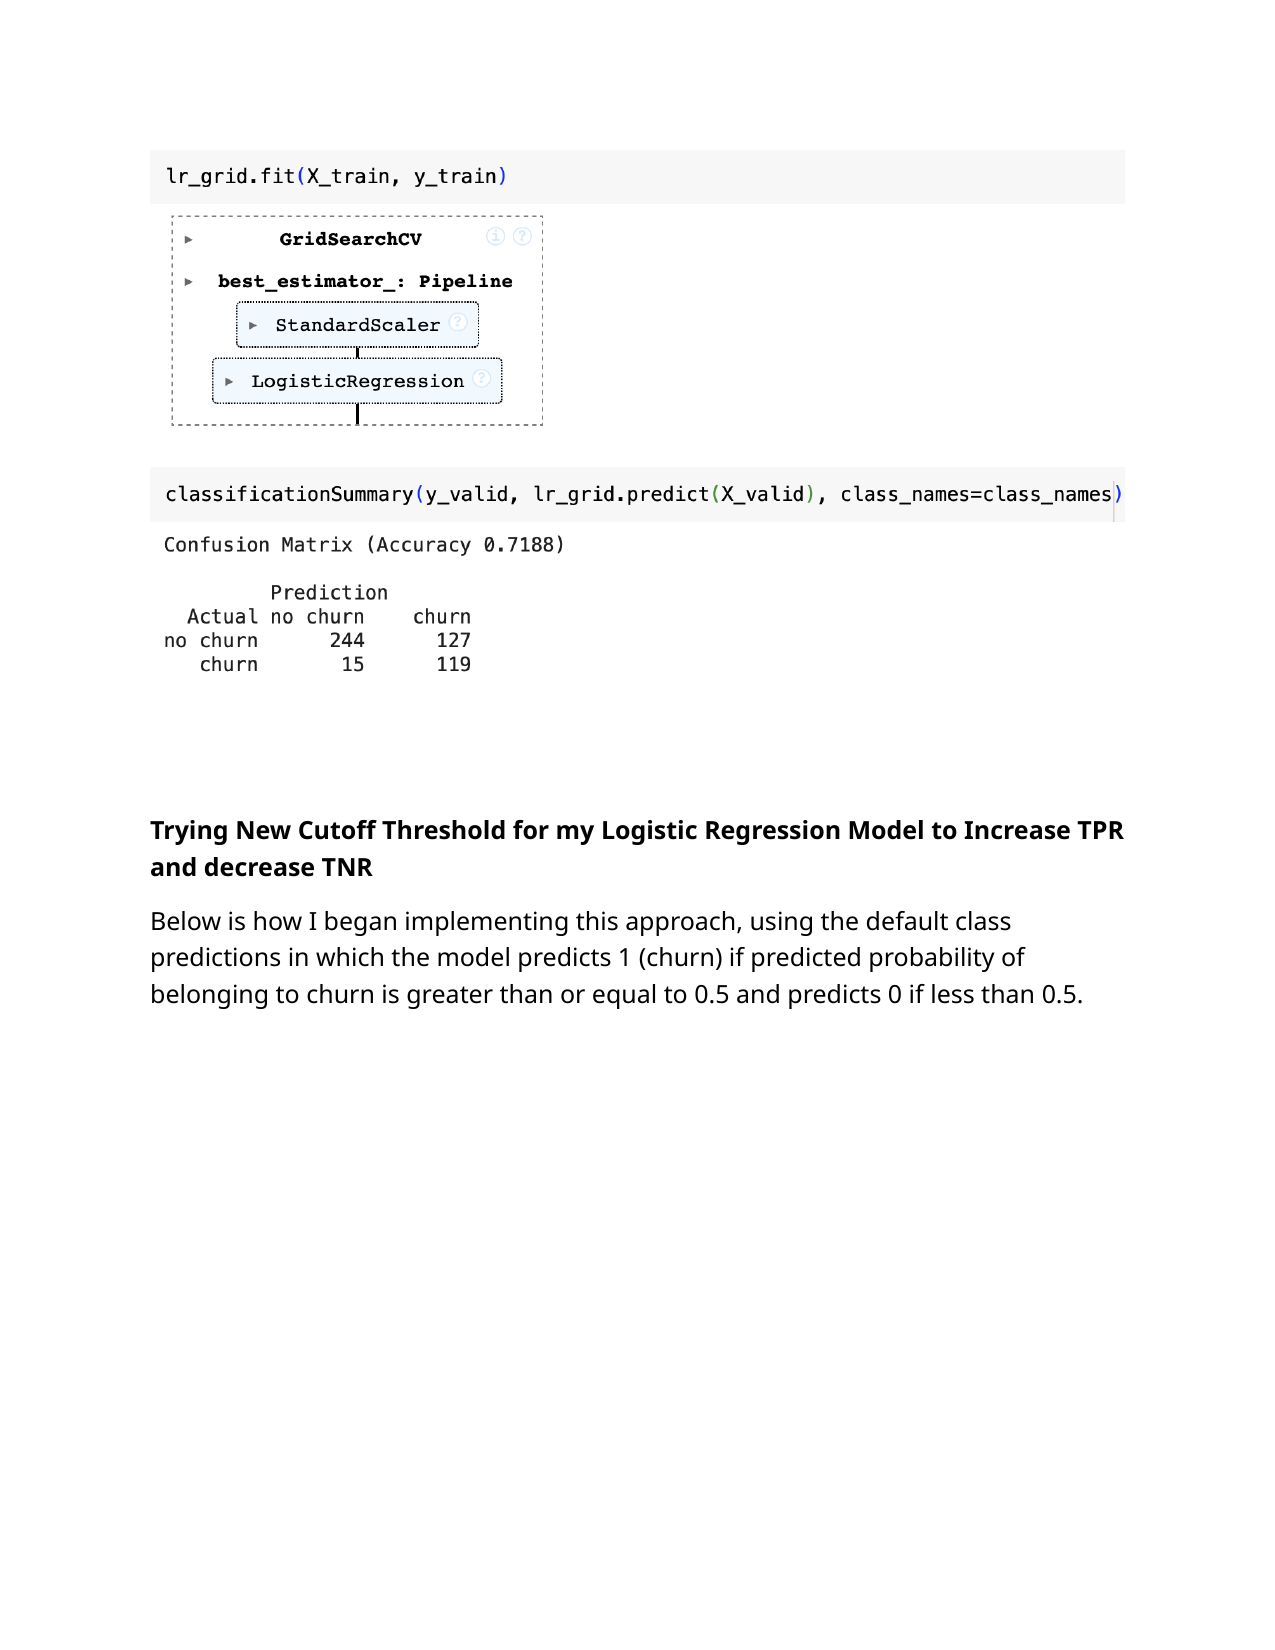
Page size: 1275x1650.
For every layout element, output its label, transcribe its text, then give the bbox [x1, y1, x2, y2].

text Trying New Cutoff Threshold for my Logistic Regression Model to Increase TPR and decrease TNR [150, 813, 1125, 884]
text Below is how I began implementing this approach, using the default class predictions in which the model predicts 1 (churn) if predicted probability of belonging to churn is greater than or equal to 0.5 and predicts 0 if less than 0.5. [150, 903, 1125, 1011]
picture [150, 150, 1125, 687]
